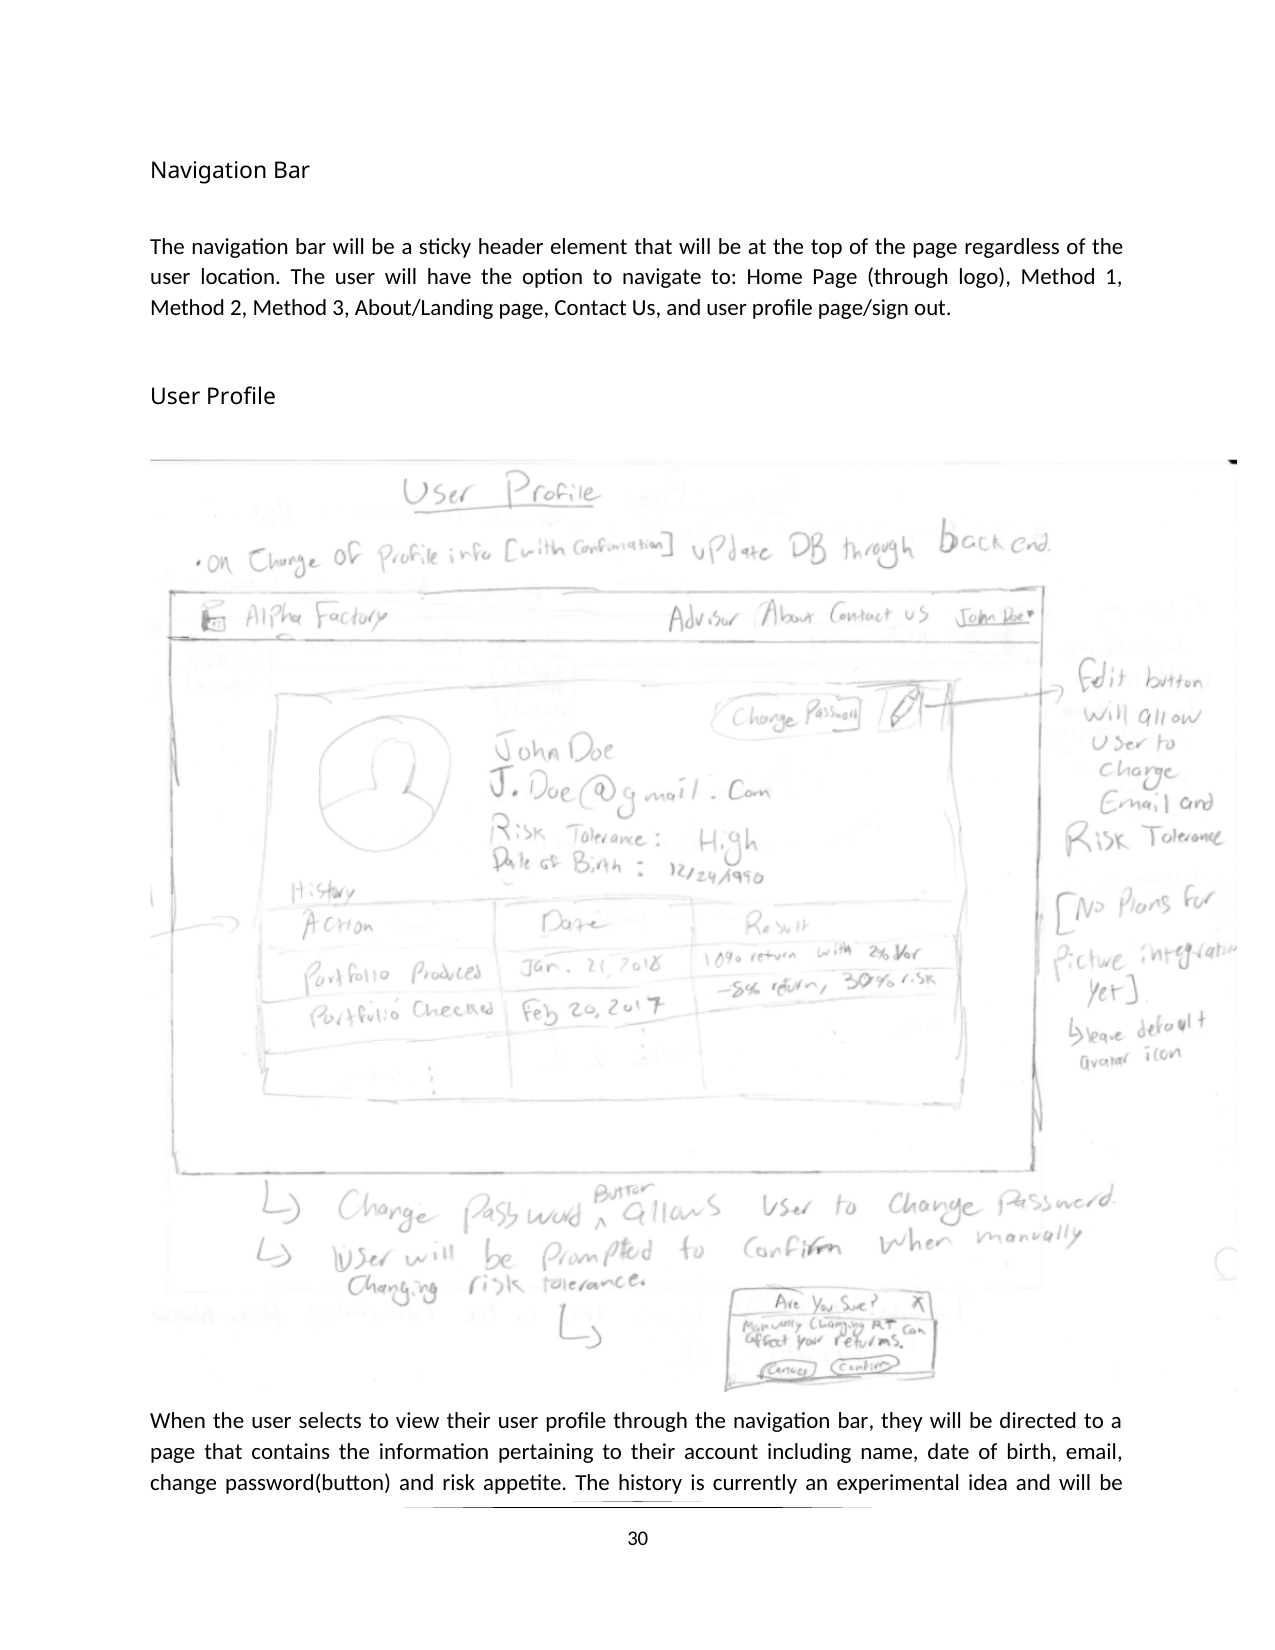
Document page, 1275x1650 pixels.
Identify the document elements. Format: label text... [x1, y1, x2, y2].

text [150, 1407, 1125, 1496]
subtitle User Profile [150, 380, 1125, 411]
text The navigation bar will be a sticky header element that will be at the top of the page regardless of the user location. The user will have the option to navigate to: Home Page (through logo), Method 1, Method 2, Method 3, About/Landing page, Contact Us, and user profile page/sign out. [150, 232, 1125, 321]
subtitle Navigation Bar [150, 154, 1125, 185]
